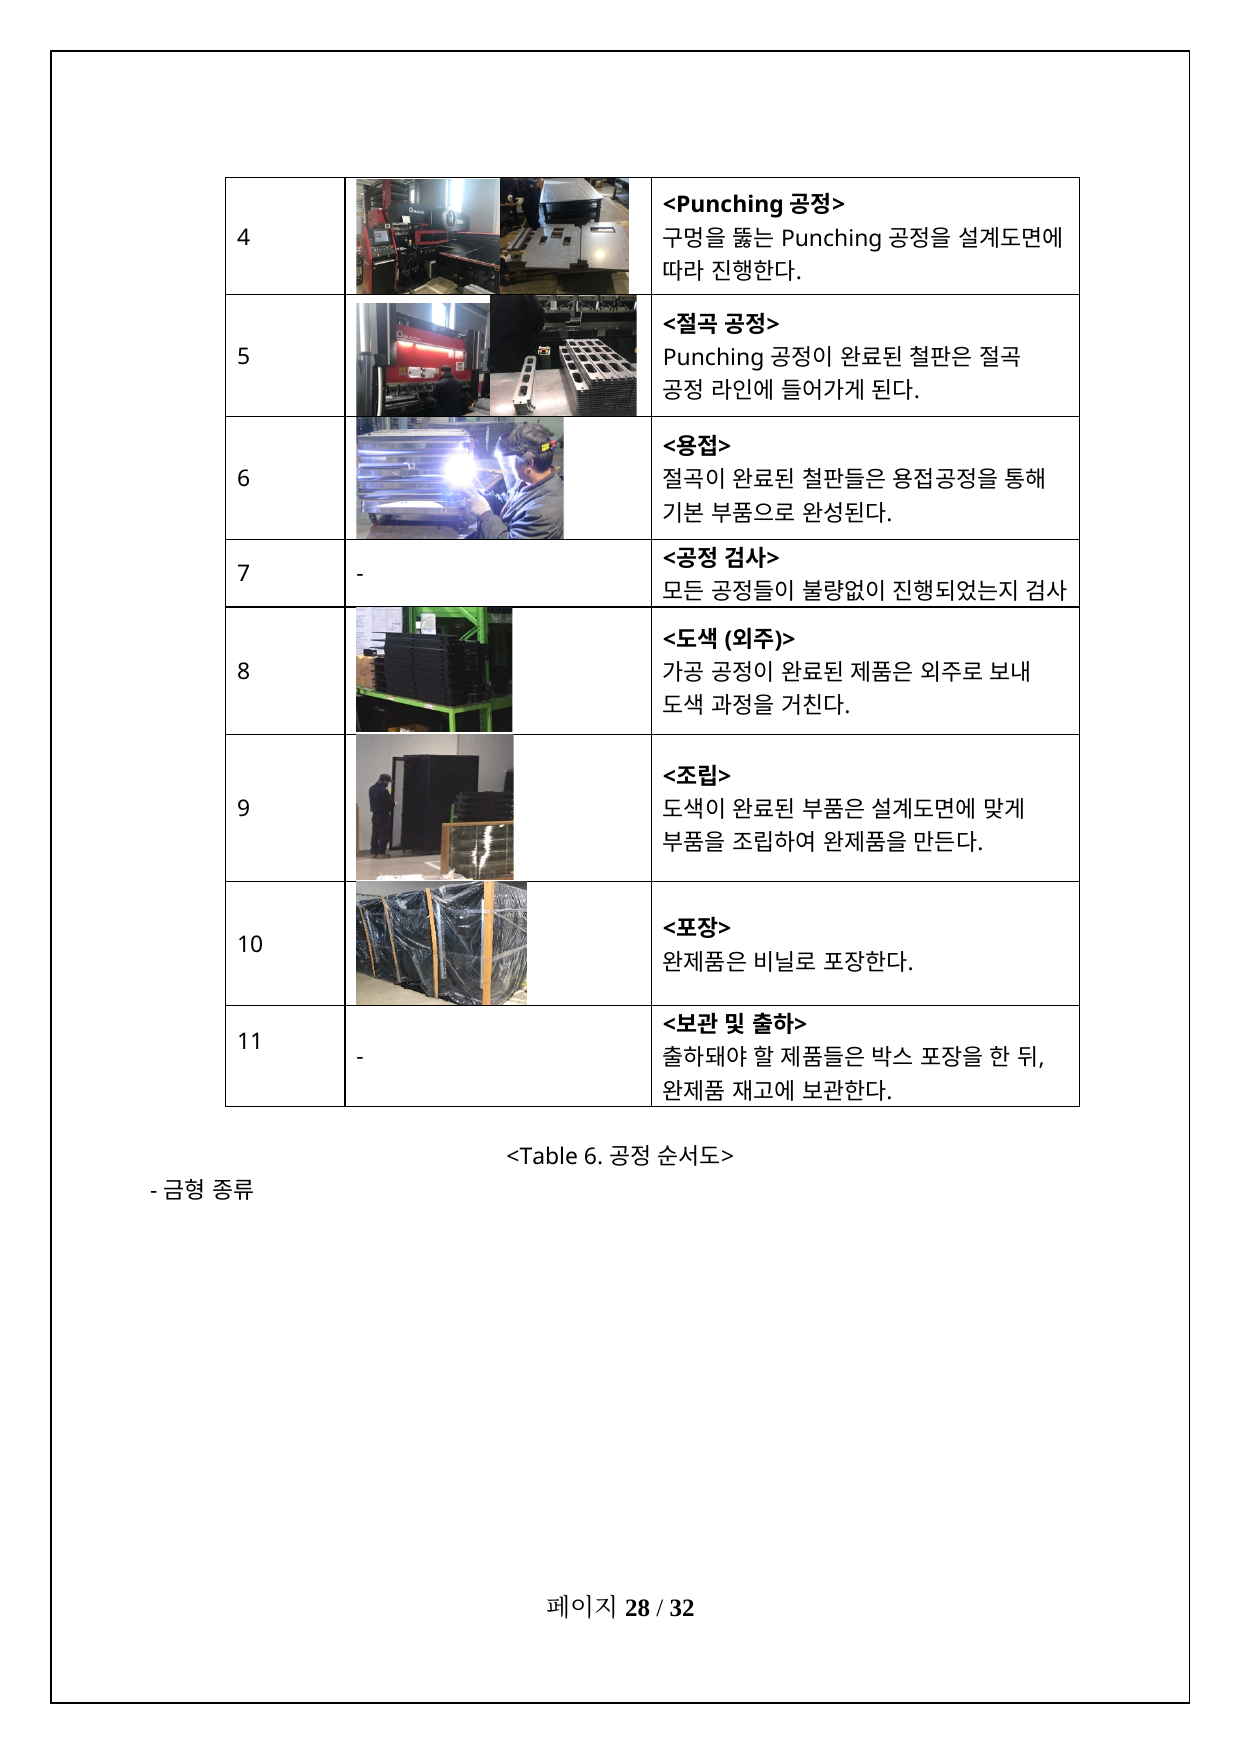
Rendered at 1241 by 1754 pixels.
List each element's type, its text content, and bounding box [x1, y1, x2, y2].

table_cell <용접> 절곡이 완료된 철판들은 용접공정을 통해 기본 부품으로 완성된다. [652, 417, 1079, 539]
table_cell [527, 882, 651, 1005]
table_cell 6 [226, 417, 344, 539]
table_cell 11 [226, 1006, 344, 1106]
table_cell [346, 178, 500, 294]
table_cell <절곡 공정> Punching 공정이 완료된 철판은 절곡 공정 라인에 들어가게 된다. [652, 295, 1079, 416]
table_cell [346, 608, 651, 733]
picture [356, 881, 527, 1005]
picture [356, 607, 513, 732]
table_cell <포장> 완제품은 비닐로 포장한다. [652, 882, 1079, 1005]
table_cell 5 [226, 295, 344, 416]
table_cell - [346, 1006, 651, 1106]
table_cell <Punching 공정> 구멍을 뚫는 Punching 공정을 설계도면에 따라 진행한다. [652, 178, 1079, 294]
table_cell [637, 295, 651, 416]
table_cell 8 [226, 608, 344, 733]
table_cell 7 [226, 540, 344, 606]
table_cell 10 [226, 882, 344, 1005]
picture [356, 178, 629, 294]
text - 금형 종류 [150, 1171, 1090, 1205]
table_cell <공정 검사> 모든 공정들이 불량없이 진행되었는지 검사 [652, 540, 1079, 606]
table_cell [346, 295, 490, 416]
picture [356, 295, 637, 416]
table_cell [629, 178, 651, 294]
picture [356, 734, 514, 880]
text <Table 6. 공정 순서도> [150, 1138, 1090, 1171]
table_cell [346, 417, 356, 539]
table_cell <도색 (외주)> 가공 공정이 완료된 제품은 외주로 보내 도색 과정을 거친다. [652, 608, 1079, 733]
picture [356, 417, 564, 539]
table_cell 4 [226, 178, 344, 294]
table_cell [346, 882, 356, 1005]
table_cell [346, 735, 651, 881]
table_cell - [346, 540, 651, 606]
table_cell <보관 및 출하> 출하돼야 할 제품들은 박스 포장을 한 뒤, 완제품 재고에 보관한다. [652, 1006, 1079, 1106]
table_cell <조립> 도색이 완료된 부품은 설계도면에 맞게 부품을 조립하여 완제품을 만든다. [652, 735, 1079, 881]
table_cell [564, 417, 651, 539]
table_cell 9 [226, 735, 344, 881]
